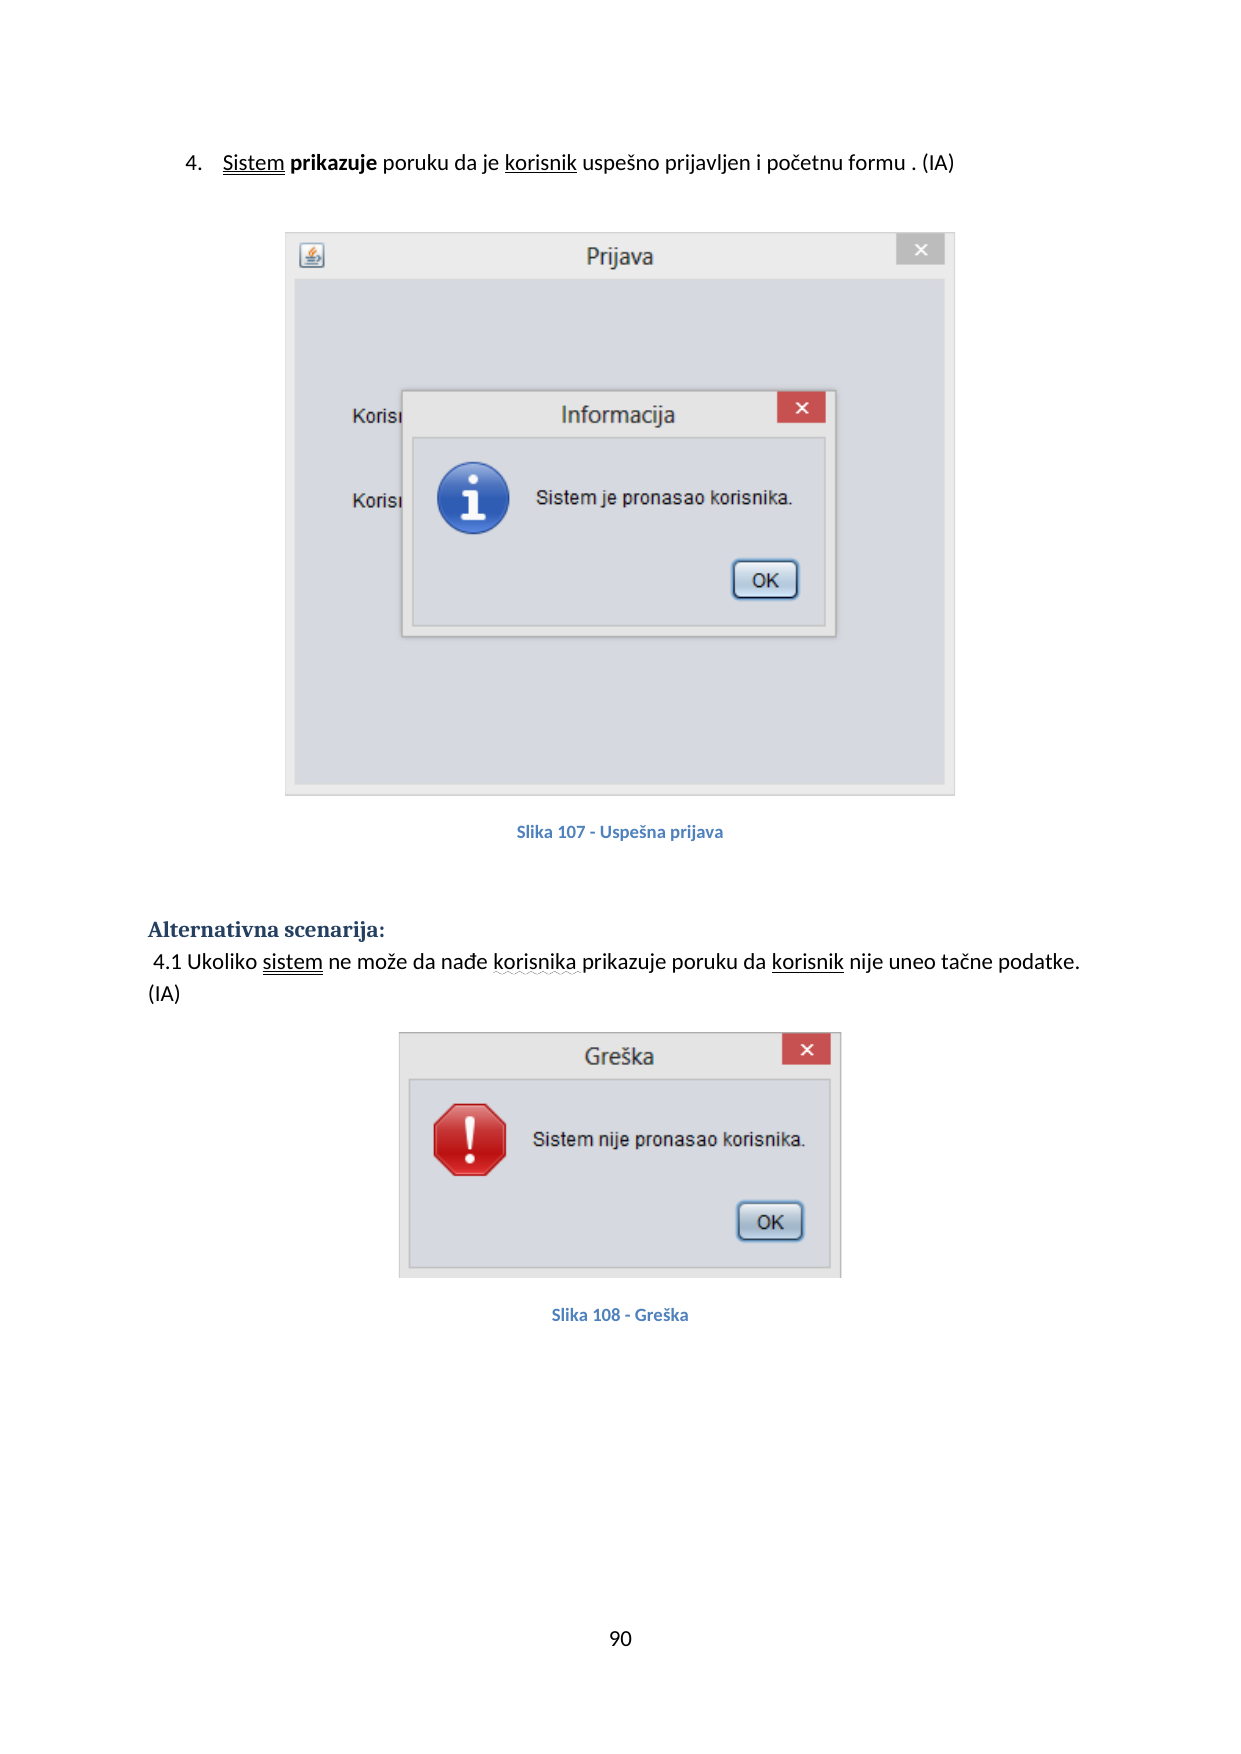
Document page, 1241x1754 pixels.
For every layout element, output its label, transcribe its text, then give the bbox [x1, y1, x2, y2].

text 4.1 Ukoliko sistem ne može da nađe korisnika prikazuje poruku da korisnik nije uneo tačne podatke. (IA) [148, 947, 1093, 1008]
picture [285, 232, 956, 796]
subtitle Alternativna scenarija: [148, 917, 1093, 943]
list Sistem prikazuje poruku da je korisnik uspešno prijavljen i početnu formu . (IA) [185, 148, 1093, 176]
picture [398, 1032, 842, 1278]
